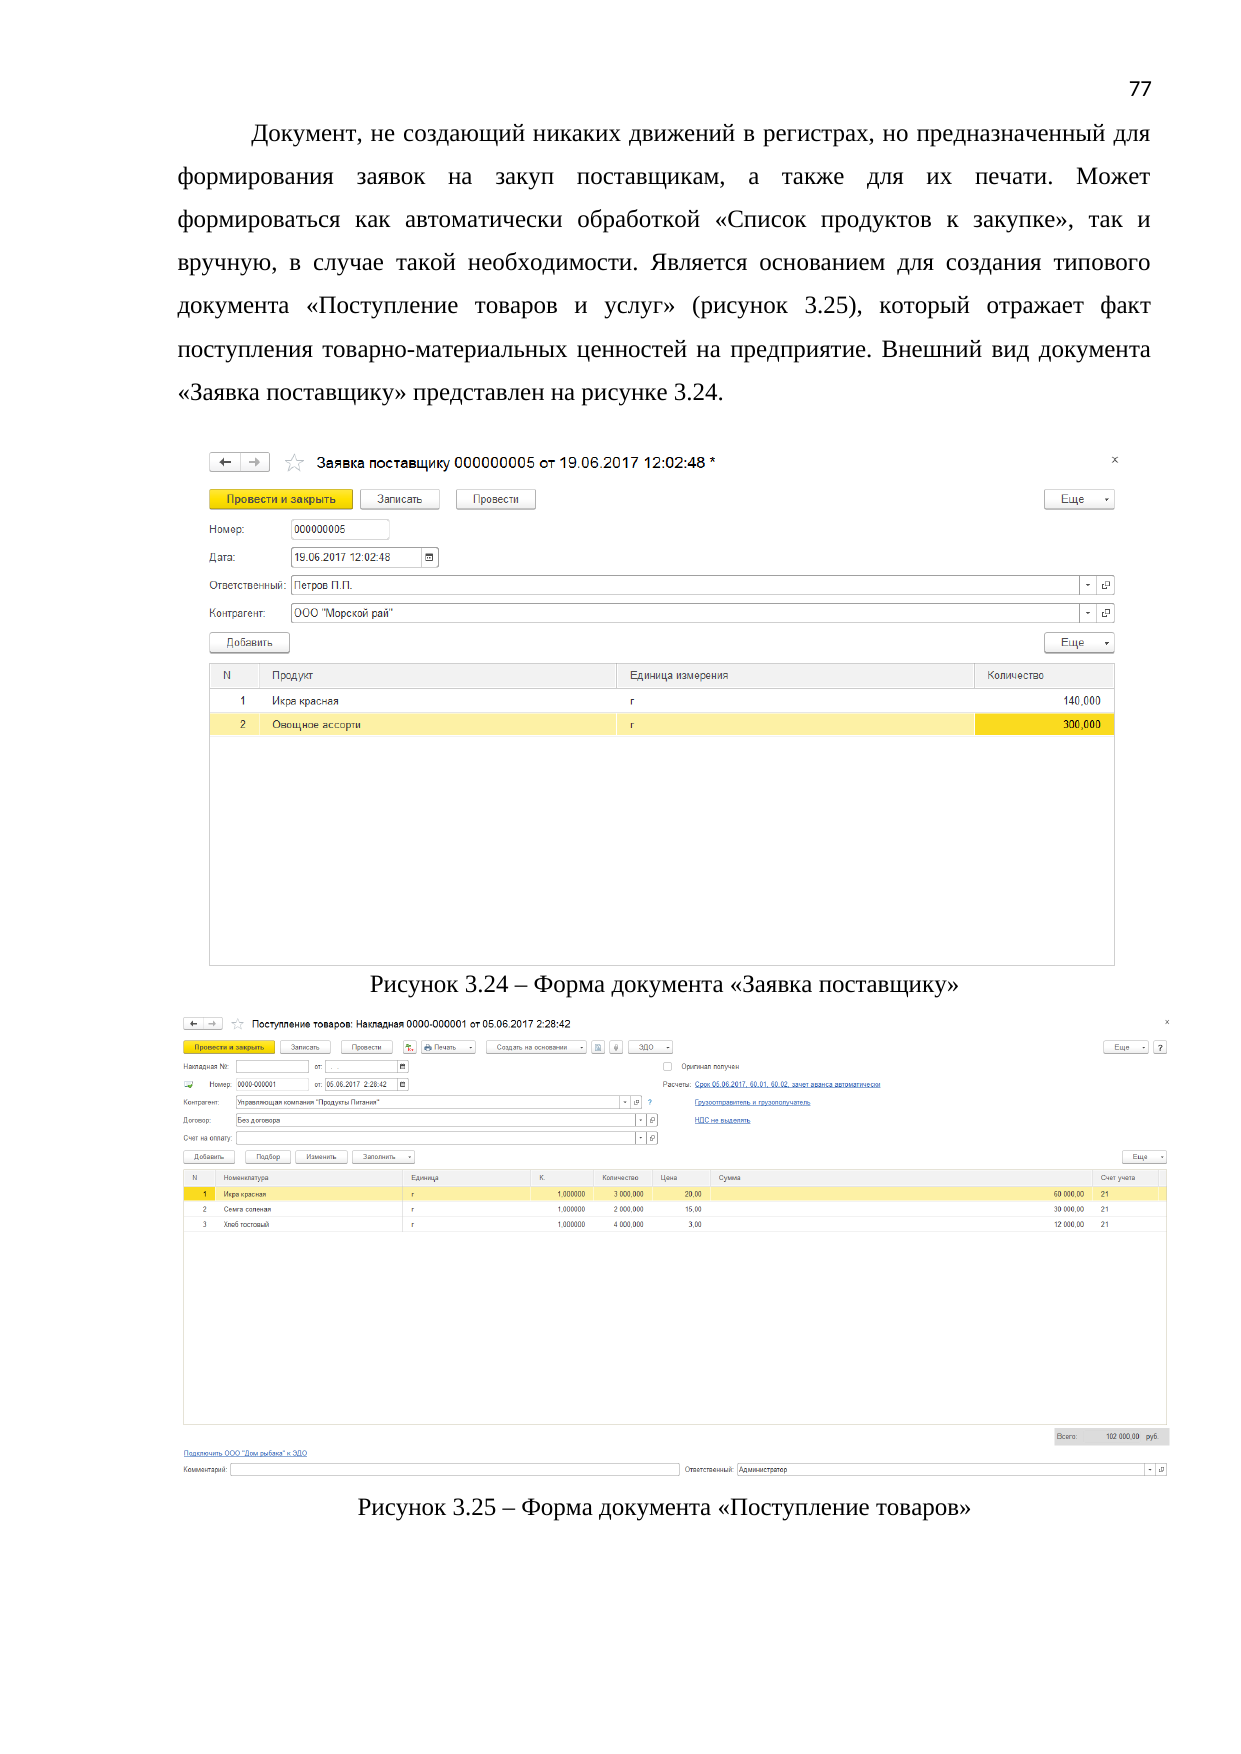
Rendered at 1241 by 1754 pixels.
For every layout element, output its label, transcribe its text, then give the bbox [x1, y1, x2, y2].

picture [177, 1012, 1172, 1479]
picture [205, 445, 1124, 970]
text Документ, не создающий никаких движений в регистрах, но предназначенный для формирования заявок на закуп поставщикам, а также для их печати. Может формироваться как автоматически обработкой «Список продуктов к закупке», так и вручную, в случае такой необходимости. Является основанием для создания типового документа «Поступление товаров и услуг» (рисунок 3.25), который отражает факт поступления товарно-материальных ценностей на предприятие. Внешний вид документа «Заявка поставщику» представлен на рисунке 3.24. [177, 118, 1152, 406]
text Рисунок 3.25 – Форма документа «Поступление товаров» [177, 1492, 1152, 1521]
text Рисунок 3.24 – Форма документа «Заявка поставщику» [177, 969, 1152, 998]
